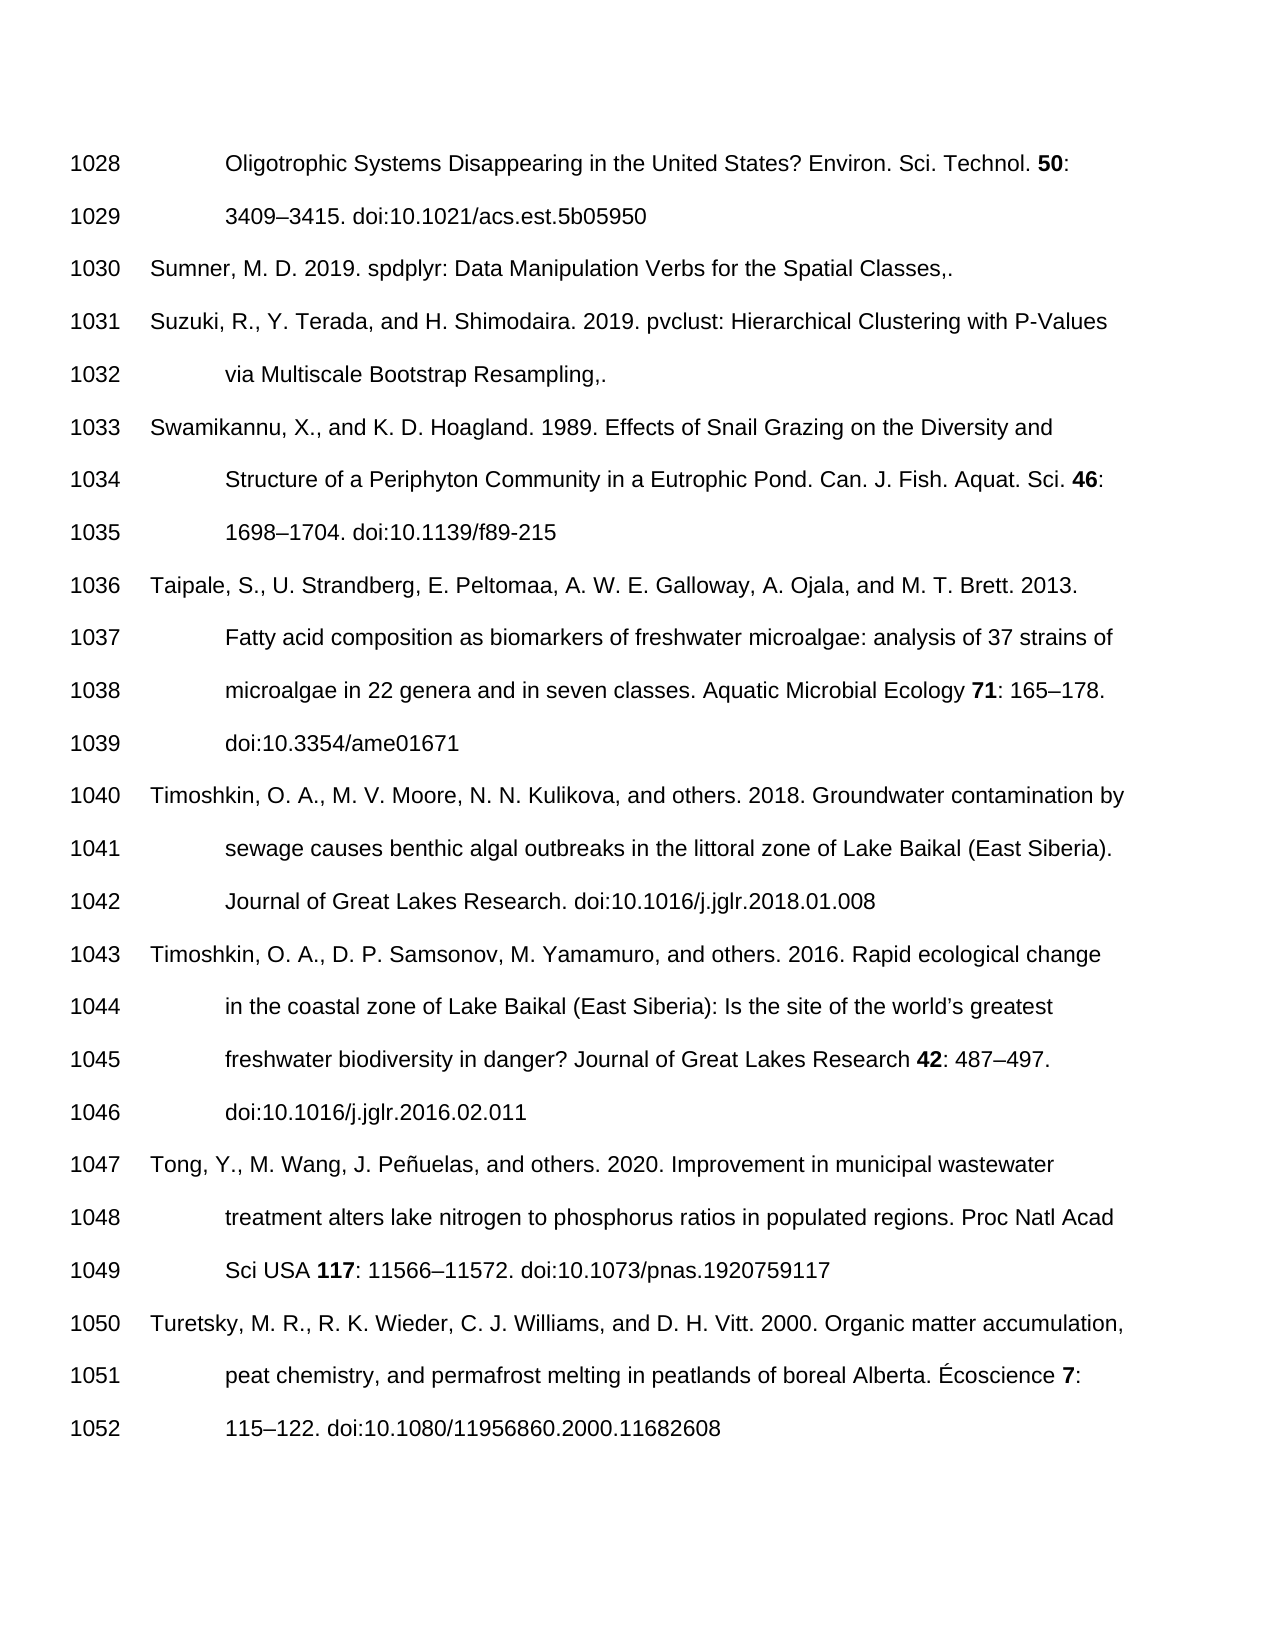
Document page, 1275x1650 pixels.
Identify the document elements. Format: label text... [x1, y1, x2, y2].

text Swamikannu, X., and K. D. Hoagland. 1989. Effects of Snail Grazing on the Diversity and Structure of a Periphyton Community in a Eutrophic Pond. Can. J. Fish. Aquat. Sci. 46: 1698–1704. doi:10.1139/f89-215 [150, 413, 1125, 545]
text Tong, Y., M. Wang, J. Peñuelas, and others. 2020. Improvement in municipal wastewater treatment alters lake nitrogen to phosphorus ratios in populated regions. Proc Natl Acad Sci USA 117: 11566–11572. doi:10.1073/pnas.1920759117 [150, 1151, 1125, 1283]
text Turetsky, M. R., R. K. Wieder, C. J. Williams, and D. H. Vitt. 2000. Organic matter accumulation, peat chemistry, and permafrost melting in peatlands of boreal Alberta. Écoscience 7: 115–122. doi:10.1080/11956860.2000.11682608 [150, 1309, 1125, 1441]
text Timoshkin, O. A., D. P. Samsonov, M. Yamamuro, and others. 2016. Rapid ecological change in the coastal zone of Lake Baikal (East Siberia): Is the site of the world’s greatest freshwater biodiversity in danger? Journal of Great Lakes Research 42: 487–497. doi:10.1016/j.jglr.2016.02.011 [150, 941, 1125, 1125]
text Sumner, M. D. 2019. spdplyr: Data Manipulation Verbs for the Spatial Classes,. [150, 255, 1125, 282]
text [150, 150, 1125, 229]
text Timoshkin, O. A., M. V. Moore, N. N. Kulikova, and others. 2018. Groundwater contamination by sewage causes benthic algal outbreaks in the littoral zone of Lake Baikal (East Siberia). Journal of Great Lakes Research. doi:10.1016/j.jglr.2018.01.008 [150, 782, 1125, 914]
text Suzuki, R., Y. Terada, and H. Shimodaira. 2019. pvclust: Hierarchical Clustering with P-Values via Multiscale Bootstrap Resampling,. [150, 308, 1125, 387]
text Taipale, S., U. Strandberg, E. Peltomaa, A. W. E. Galloway, A. Ojala, and M. T. Brett. 2013. Fatty acid composition as biomarkers of freshwater microalgae: analysis of 37 strains of microalgae in 22 genera and in seven classes. Aquatic Microbial Ecology 71: 165–178. doi:10.3354/ame01671 [150, 572, 1125, 756]
